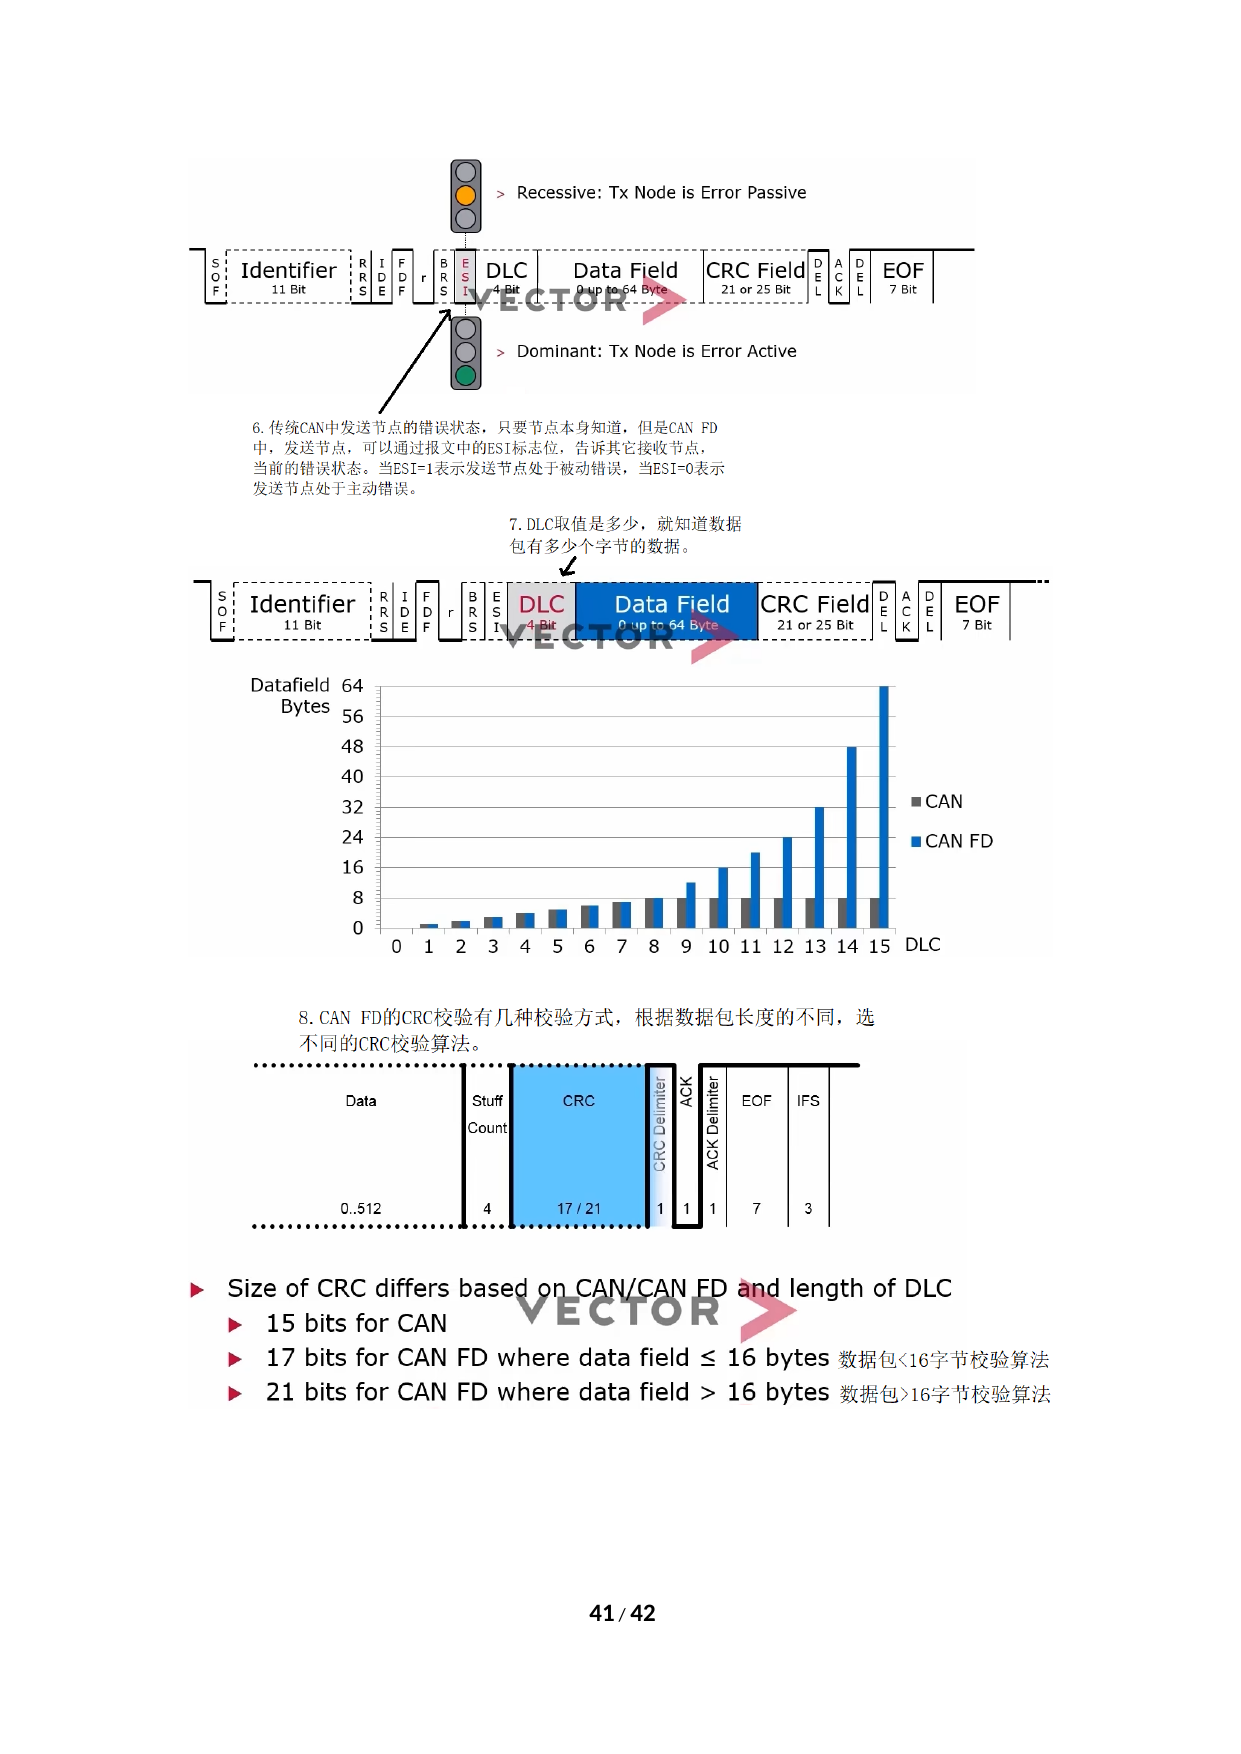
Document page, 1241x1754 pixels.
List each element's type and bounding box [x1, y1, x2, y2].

picture [187, 516, 1053, 957]
picture [187, 158, 977, 499]
picture [187, 1003, 1053, 1409]
